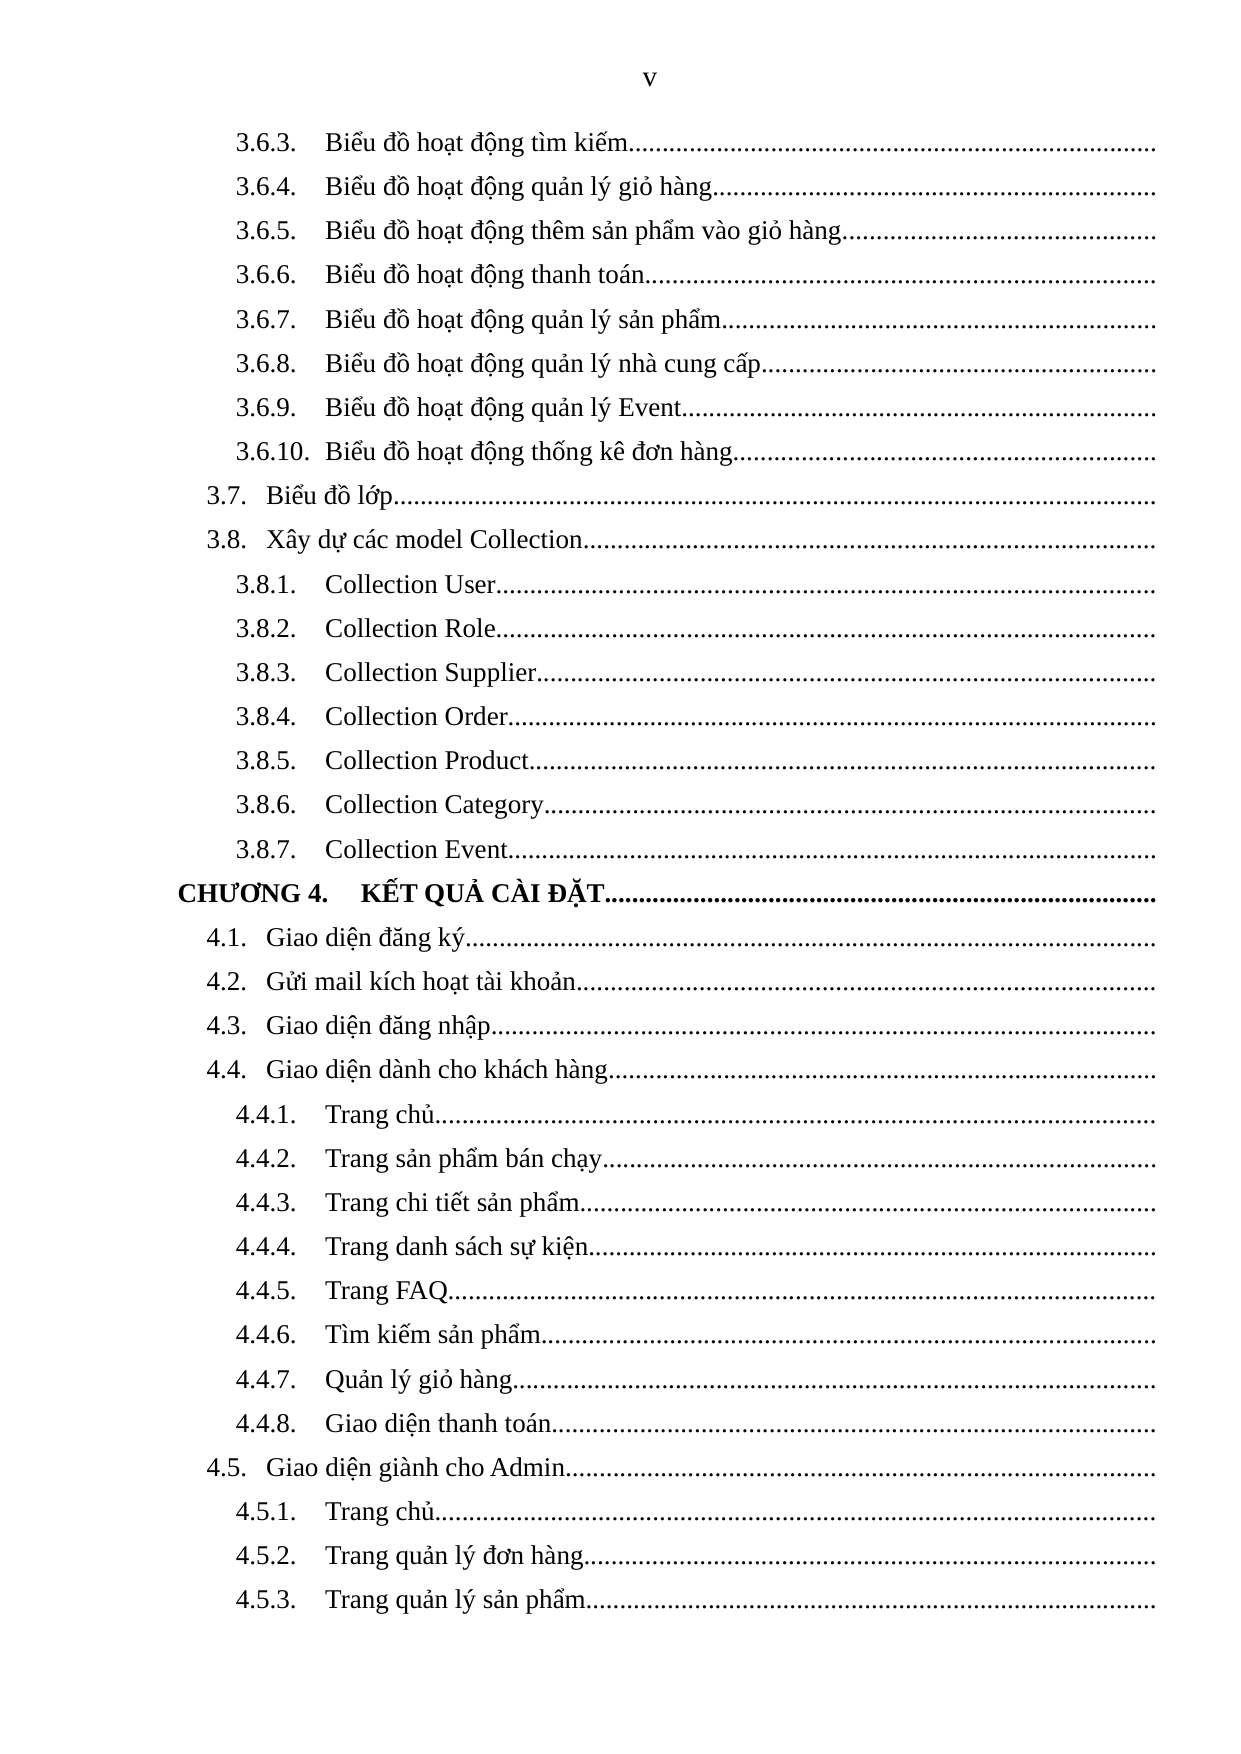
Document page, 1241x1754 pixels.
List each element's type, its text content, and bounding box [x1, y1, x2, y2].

text 3.8.1. Collection User 62 [236, 568, 1122, 599]
text 4.2. Gửi mail kích hoạt tài khoản 66 [206, 965, 1122, 996]
text 3.7. Biểu đồ lớp 62 [206, 479, 1122, 511]
text 4.5.1. Trang chủ 71 [236, 1495, 1122, 1526]
text 3.6.7. Biểu đồ hoạt động quản lý sản phẩm 58 [236, 303, 1122, 334]
text 3.6.9. Biểu đồ hoạt động quản lý Event 60 [236, 391, 1122, 422]
text CHƯƠNG 4. KẾT QUẢ CÀI ĐẶT 66 [177, 877, 1122, 908]
text 4.4.5. Trang FAQ 69 [236, 1274, 1122, 1306]
text 4.5.3. Trang quản lý sản phẩm 72 [236, 1584, 1122, 1615]
text 4.4.4. Trang danh sách sự kiện 69 [236, 1230, 1122, 1261]
text 3.6.4. Biểu đồ hoạt động quản lý giỏ hàng 55 [236, 170, 1122, 201]
text 3.8.7. Collection Event 65 [236, 833, 1122, 864]
text 3.8.6. Collection Category 64 [236, 789, 1122, 820]
text 3.6.6. Biểu đồ hoạt động thanh toán 57 [236, 259, 1122, 290]
text 3.8.5. Collection Product 64 [236, 744, 1122, 776]
text 3.8. Xây dự các model Collection 62 [206, 524, 1122, 555]
text 4.4.8. Giao diện thanh toán 71 [236, 1407, 1122, 1438]
text 3.6.3. Biểu đồ hoạt động tìm kiếm 54 [236, 126, 1122, 157]
text 3.8.3. Collection Supplier 63 [236, 656, 1122, 687]
text 3.6.8. Biểu đồ hoạt động quản lý nhà cung cấp 59 [236, 347, 1122, 378]
text 4.4.2. Trang sản phẩm bán chạy 68 [236, 1142, 1122, 1173]
text 3.6.10. Biểu đồ hoạt động thống kê đơn hàng 61 [236, 435, 1122, 466]
text 4.5. Giao diện giành cho Admin 71 [206, 1451, 1122, 1482]
text 4.3. Giao diện đăng nhập 67 [206, 1009, 1122, 1041]
text 4.1. Giao diện đăng ký 66 [206, 921, 1122, 952]
text 4.4.7. Quản lý giỏ hàng 70 [236, 1363, 1122, 1394]
text 3.6.5. Biểu đồ hoạt động thêm sản phẩm vào giỏ hàng 56 [236, 214, 1122, 246]
text 4.4.3. Trang chi tiết sản phẩm 68 [236, 1186, 1122, 1217]
text 4.4.1. Trang chủ 67 [236, 1098, 1122, 1129]
text 4.4. Giao diện dành cho khách hàng 67 [206, 1054, 1122, 1085]
text 3.8.4. Collection Order 63 [236, 700, 1122, 731]
text 3.8.2. Collection Role 63 [236, 612, 1122, 643]
text 4.5.2. Trang quản lý đơn hàng 72 [236, 1539, 1122, 1571]
text 4.4.6. Tìm kiếm sản phẩm 70 [236, 1319, 1122, 1350]
